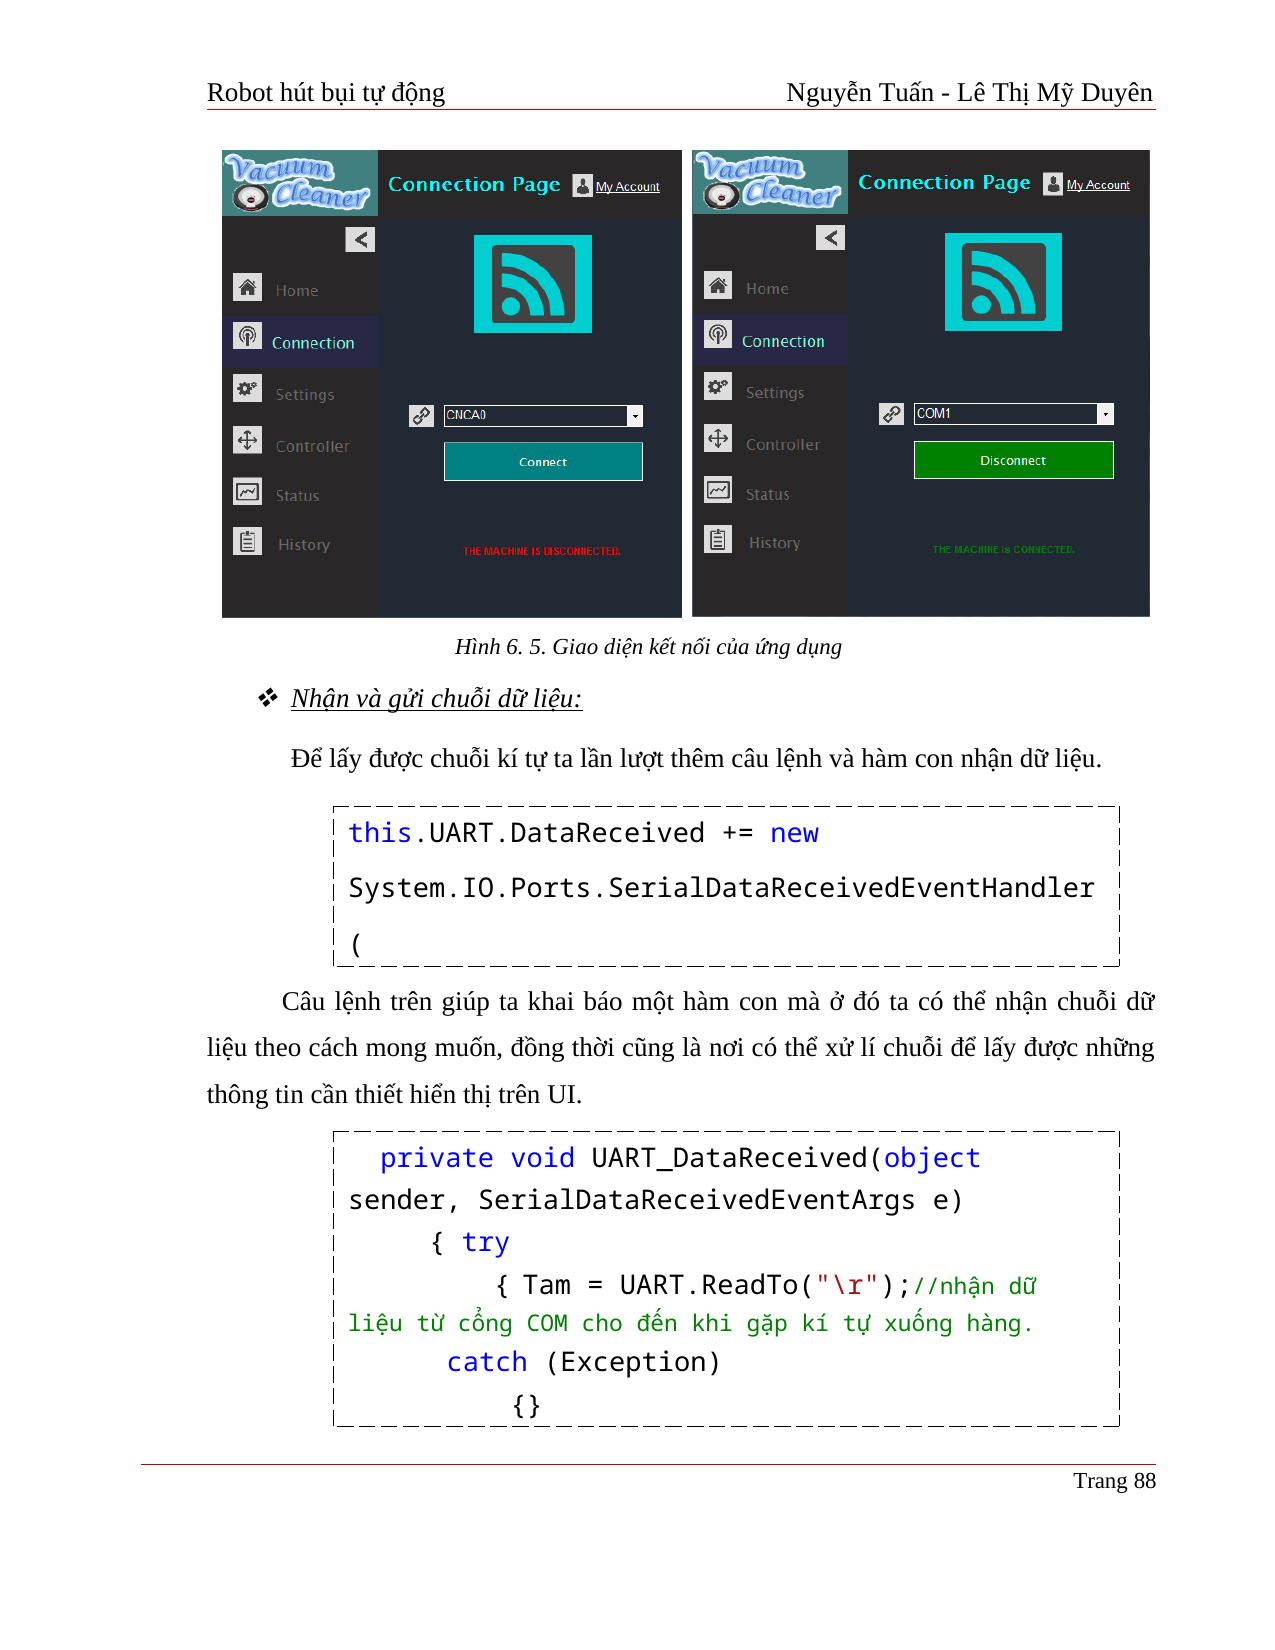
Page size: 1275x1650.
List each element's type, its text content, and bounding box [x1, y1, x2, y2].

picture [222, 150, 1150, 618]
text Để lấy được chuỗi kí tự ta lần lượt thêm câu lệnh và hàm con nhận dữ liệu. [291, 742, 1156, 773]
text Hình 6. 5. Giao diện kết nối của ứng dụng [141, 633, 1156, 659]
list Nhận và gửi chuỗi dữ liệu: [253, 683, 1156, 714]
text Câu lệnh trên giúp ta khai báo một hàm con mà ở đó ta có thể nhận chuỗi dữ liệu theo cách mong muốn, đồng thời cũng là nơi có thể xử lí chuỗi để lấy được những thông tin cần thiết hiển thị trên UI. [207, 985, 1156, 1109]
